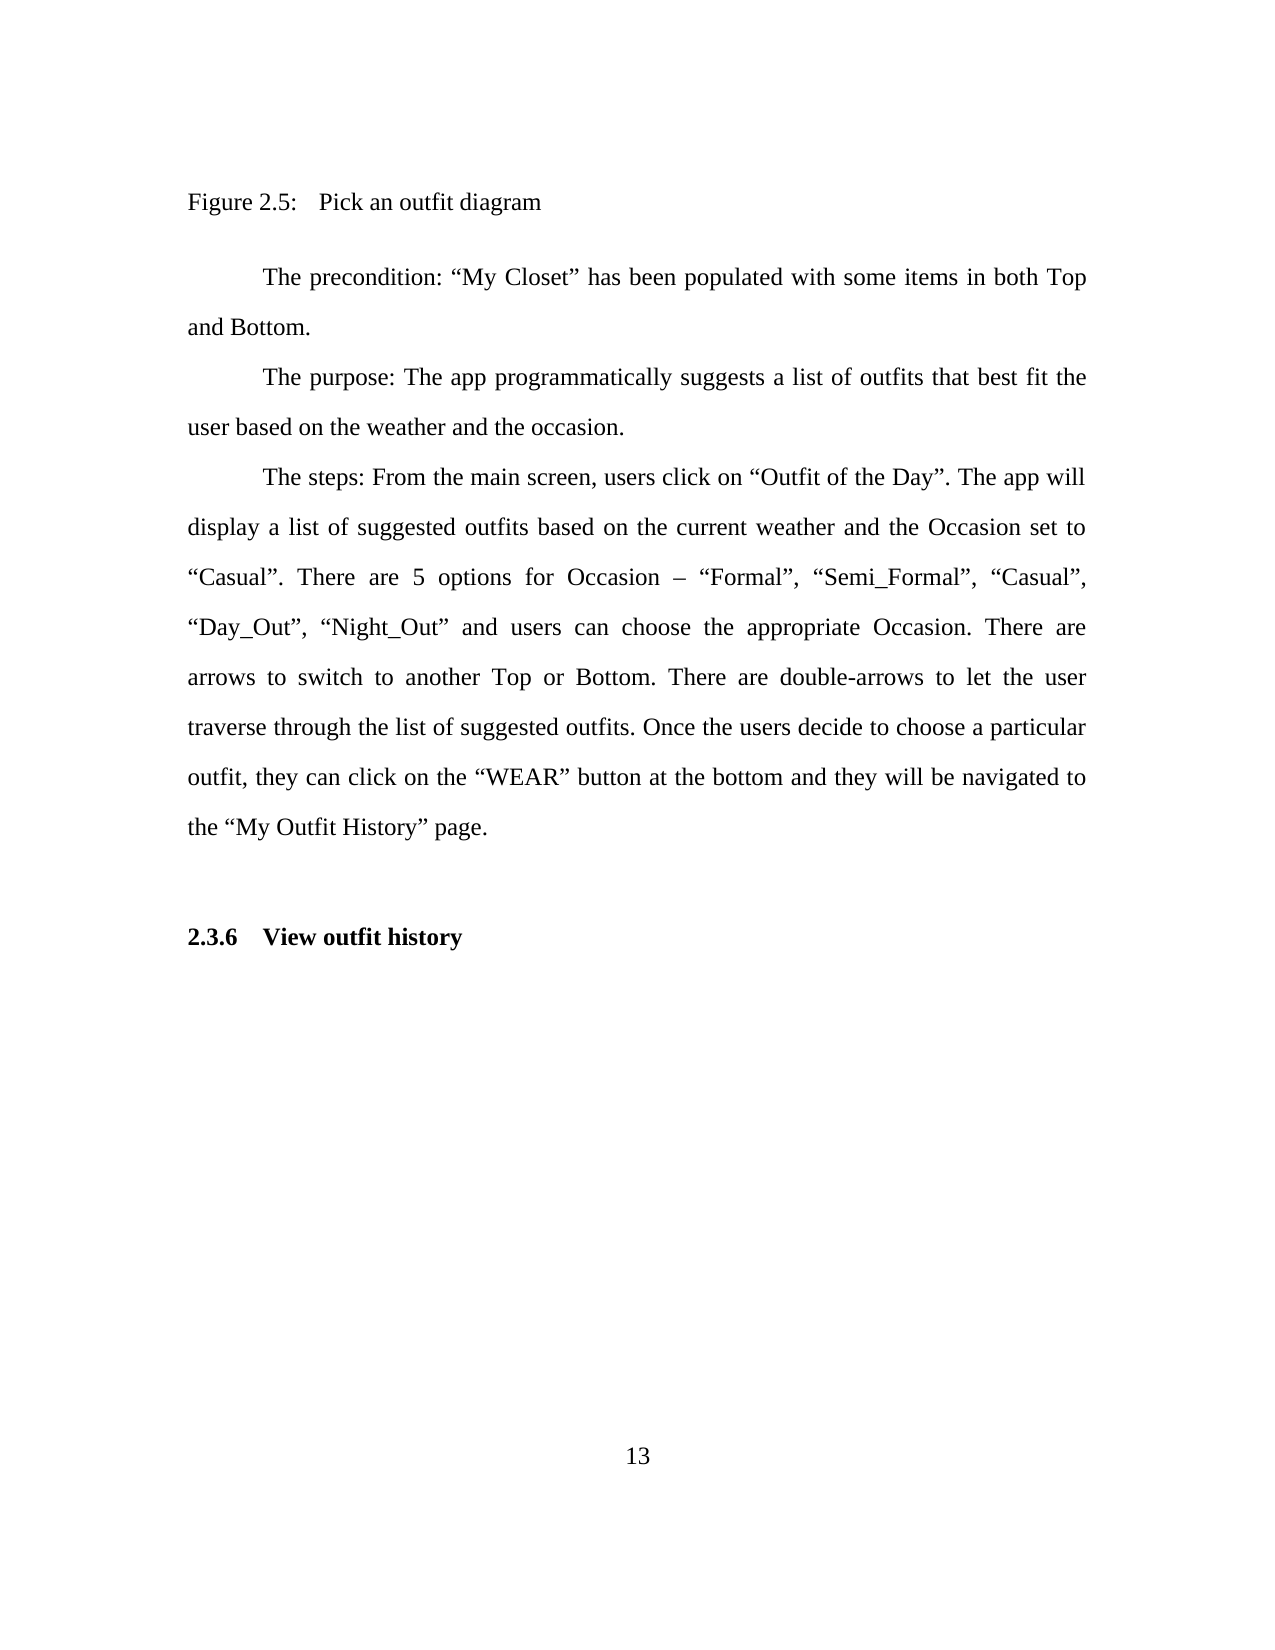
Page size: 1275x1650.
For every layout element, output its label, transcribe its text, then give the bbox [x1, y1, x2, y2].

text The precondition: “My Closet” has been populated with some items in both Top and Bottom. [187, 241, 1087, 341]
text The purpose: The app programmatically suggests a list of outfits that best fit the user based on the weather and the occasion. [187, 341, 1087, 441]
subtitle Figure 2.5: Pick an outfit diagram [187, 187, 1087, 216]
text The steps: From the main screen, users click on “Outfit of the Day”. The app will display a list of suggested outfits based on the current weather and the Occasion set to “Casual”. There are 5 options for Occasion – “Formal”, “Semi_Formal”, “Casual”, “Day_Out”, “Night_Out” and users can choose the appropriate Occasion. There are arrows to switch to another Top or Bottom. There are double-arrows to let the user traverse through the list of suggested outfits. Once the users decide to choose a particular outfit, they can click on the “WEAR” button at the bottom and they will be navigated to the “My Outfit History” page. [187, 441, 1087, 841]
subtitle 2.3.6 View outfit history [187, 922, 1087, 951]
